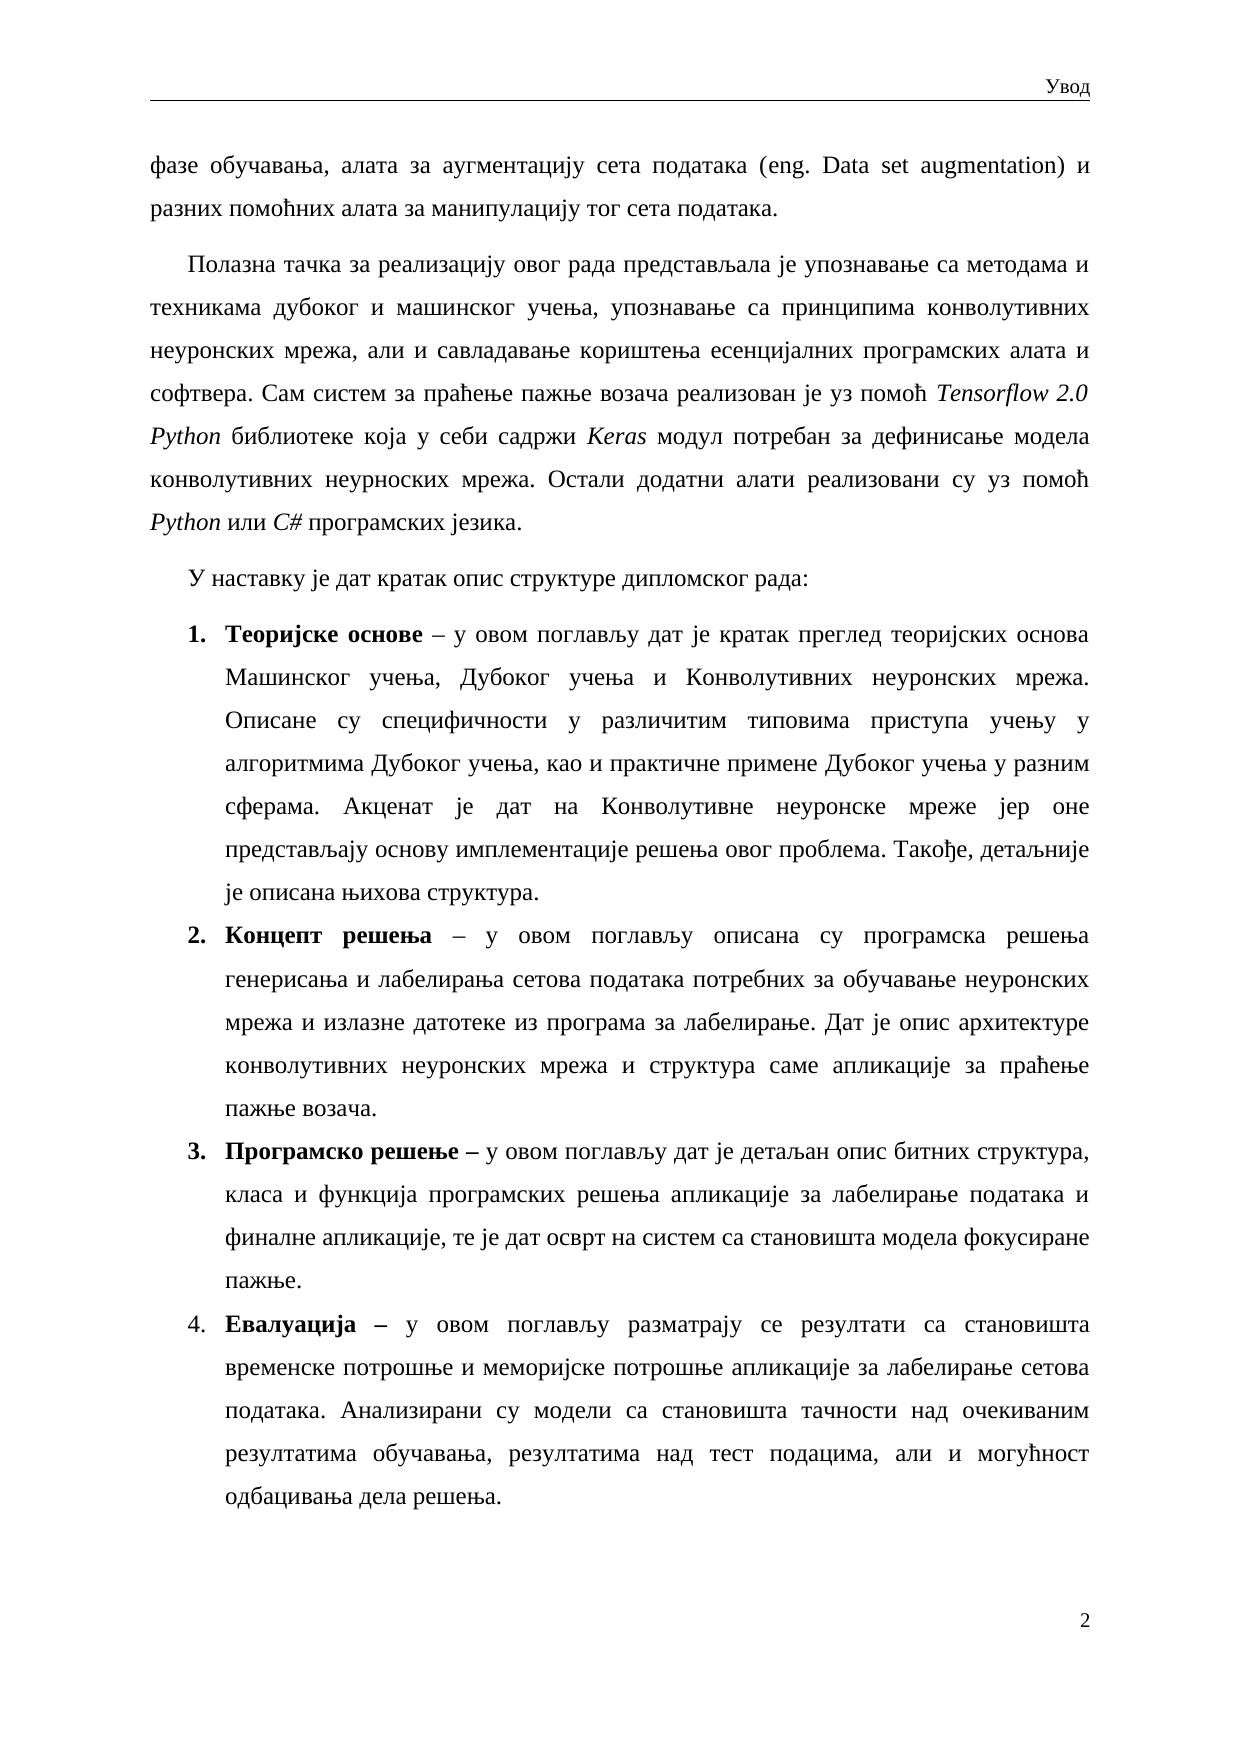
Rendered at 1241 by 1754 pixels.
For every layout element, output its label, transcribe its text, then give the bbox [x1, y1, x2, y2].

list Евалуација – у овом поглављу разматрају се резултати са становишта временске потрошње и меморијске потрошње апликације за лабелирање сетова података. Анализирани су модели са становишта тачности над очекиваним резултатима обучавања, резултатима над тест подацима, али и могућност одбацивања дела решења. [187, 1309, 1090, 1510]
list Концепт решења – у овом поглављу описана су програмска решења генерисања и лабелирања сетова података потребних за обучавање неуронских мрежа и излазне датотеке из програма за лабелирање. Дат је опис архитектуре конволутивних неуронских мрежа и структура саме апликације за праћење пажње возача. [187, 921, 1090, 1122]
text У наставку је дат кратак опис структуре дипломског рада: [150, 563, 1090, 592]
list Програмско решење – у овом поглављу дат је детаљан опис битних структура, класа и функција програмских решења апликације за лабелирање података и финалне апликације, те је дат осврт на систем са становишта модела фокусиране пажње. [187, 1136, 1090, 1294]
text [150, 150, 1090, 222]
text Полазна тачка за реализацију овог рада представљала је упознавање са методама и техникама дубоког и машинског учења, упознавање са принципима конволутивних неуронских мрежа, али и савладавање кориштења есенцијалних програмских алата и софтвера. Сам систем за праћење пажње возача реализован је уз помоћ Tensorflow 2.0 Python библиотеке која у себи садржи Keras модул потребан за дефинисање модела конволутивних неурноских мрежа. Остали додатни алати реализовани су уз помоћ Python или C# програмских језика. [150, 249, 1090, 536]
list Теоријске основе – у овом поглављу дат је кратак преглед теоријских основа Машинског учења, Дубоког учења и Конволутивних неуронских мрежа. Описане су специфичности у различитим типовима приступа учењу у алгоритмима Дубоког учења, као и практичне примене Дубоког учења у разним сферама. Акценат је дат на Конволутивне неуронске мреже јер оне представљају основу имплементације решења овог проблема. Такође, детаљније је описана њихова структура. [187, 619, 1090, 906]
